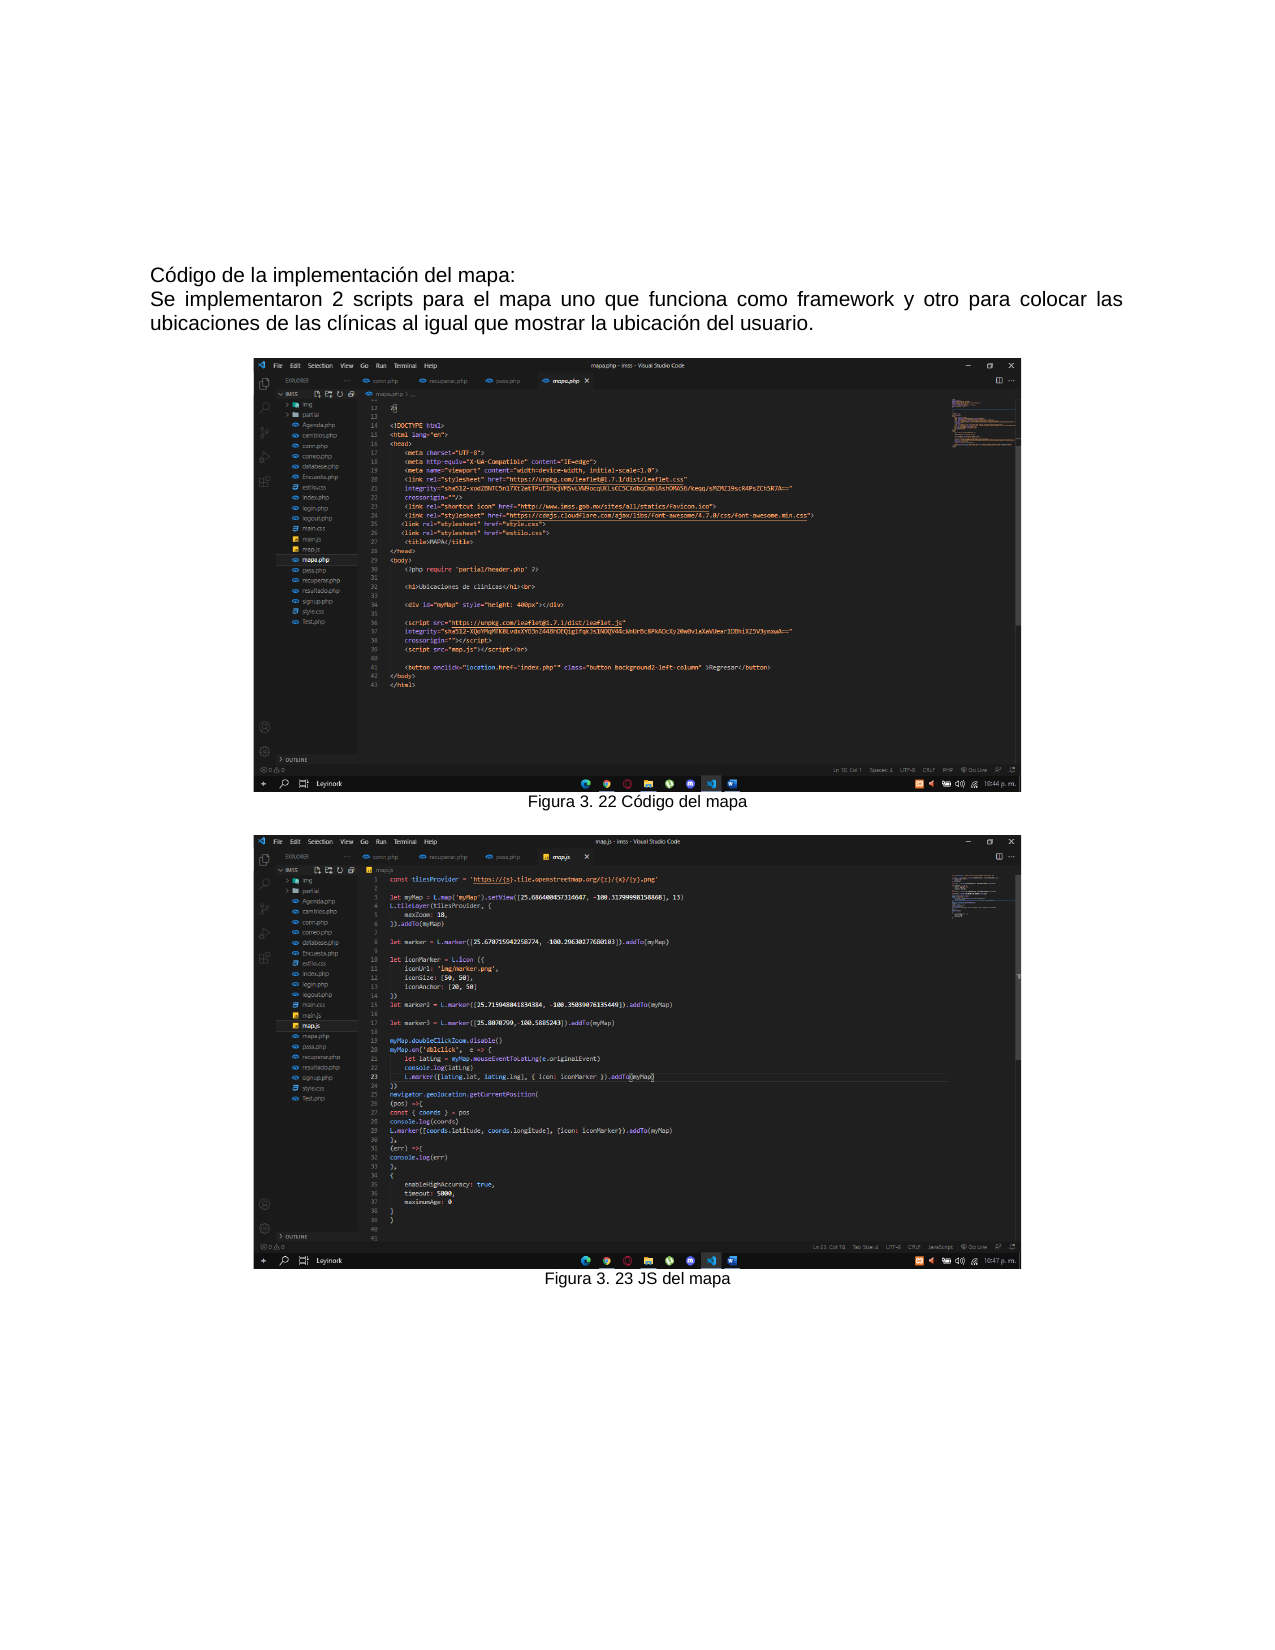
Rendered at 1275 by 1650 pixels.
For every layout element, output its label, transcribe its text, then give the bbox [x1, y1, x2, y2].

picture [253, 358, 1022, 792]
text Código de la implementación del mapa: [150, 262, 1125, 286]
text Se implementaron 2 scripts para el mapa uno que funciona como framework y otro para colocar las ubicaciones de las clínicas al igual que mostrar la ubicación del usuario. [150, 286, 1125, 334]
text Figura 3. 22 Código del mapa [150, 792, 1125, 811]
picture [253, 835, 1022, 1269]
text Figura 3. 23 JS del mapa [150, 1268, 1125, 1288]
